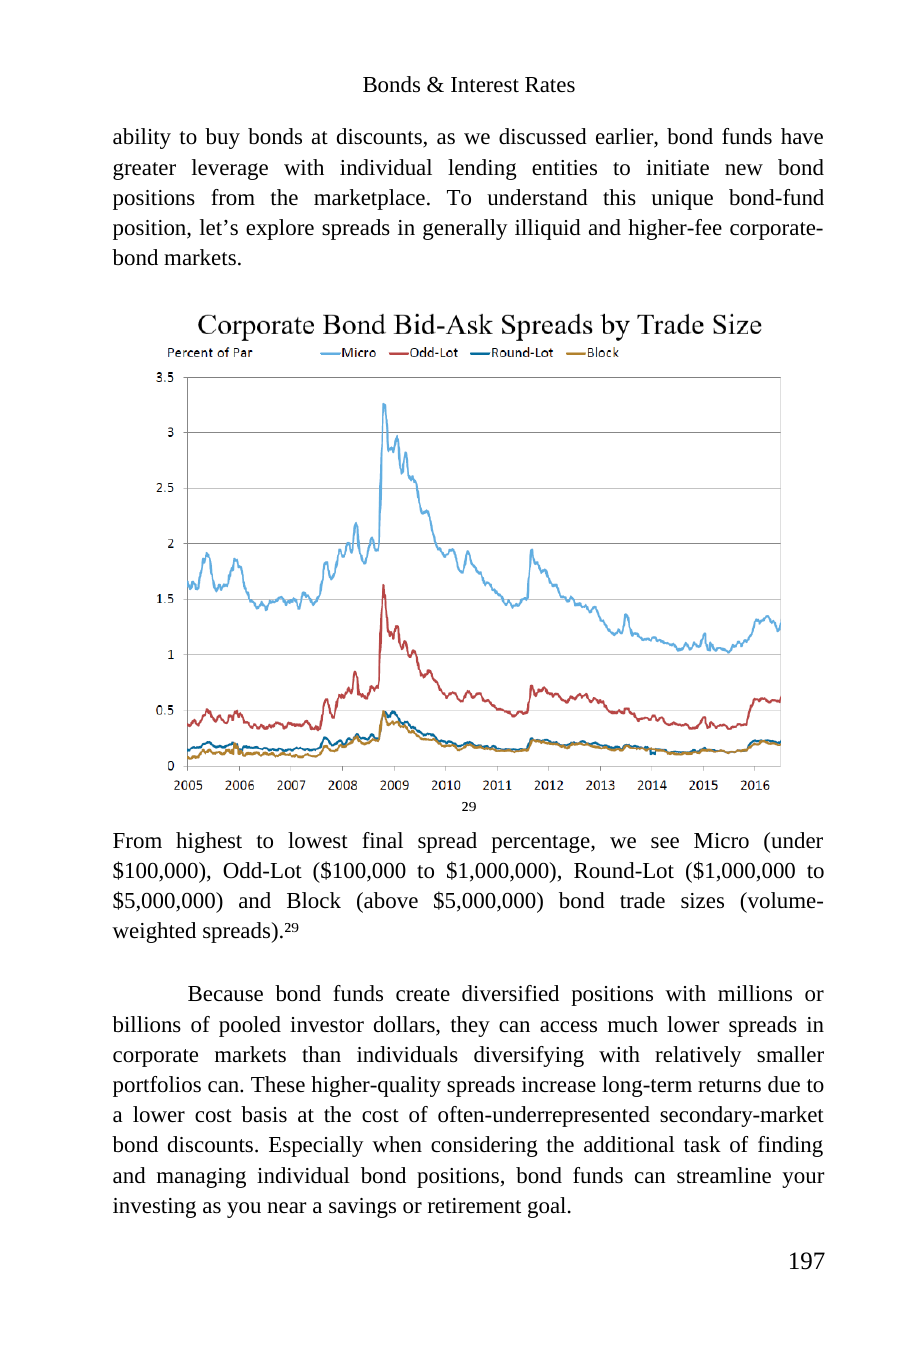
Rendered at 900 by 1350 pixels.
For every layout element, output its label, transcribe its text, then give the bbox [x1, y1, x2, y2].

text Because bond funds create diversified positions with millions or billions of pooled investor dollars, they can access much lower spreads in corporate markets than individuals diversifying with relatively smaller portfolios can. These higher-quality spreads increase long-term returns due to a lower cost basis at the cost of often-underrepresented secondary-market bond discounts. Especially when considering the additional task of finding and managing individual bond positions, bond funds can streamline your investing as you near a savings or retirement goal. [112, 981, 825, 1218]
text From highest to lowest final spread percentage, we see Micro (under $100,000), Odd-Lot ($100,000 to $1,000,000), Round-Lot ($1,000,000 to $5,000,000) and Block (above $5,000,000) bond trade sizes (volume-weighted spreads).²⁹ [112, 827, 825, 944]
picture [150, 304, 788, 793]
text ²⁹ [112, 796, 825, 823]
